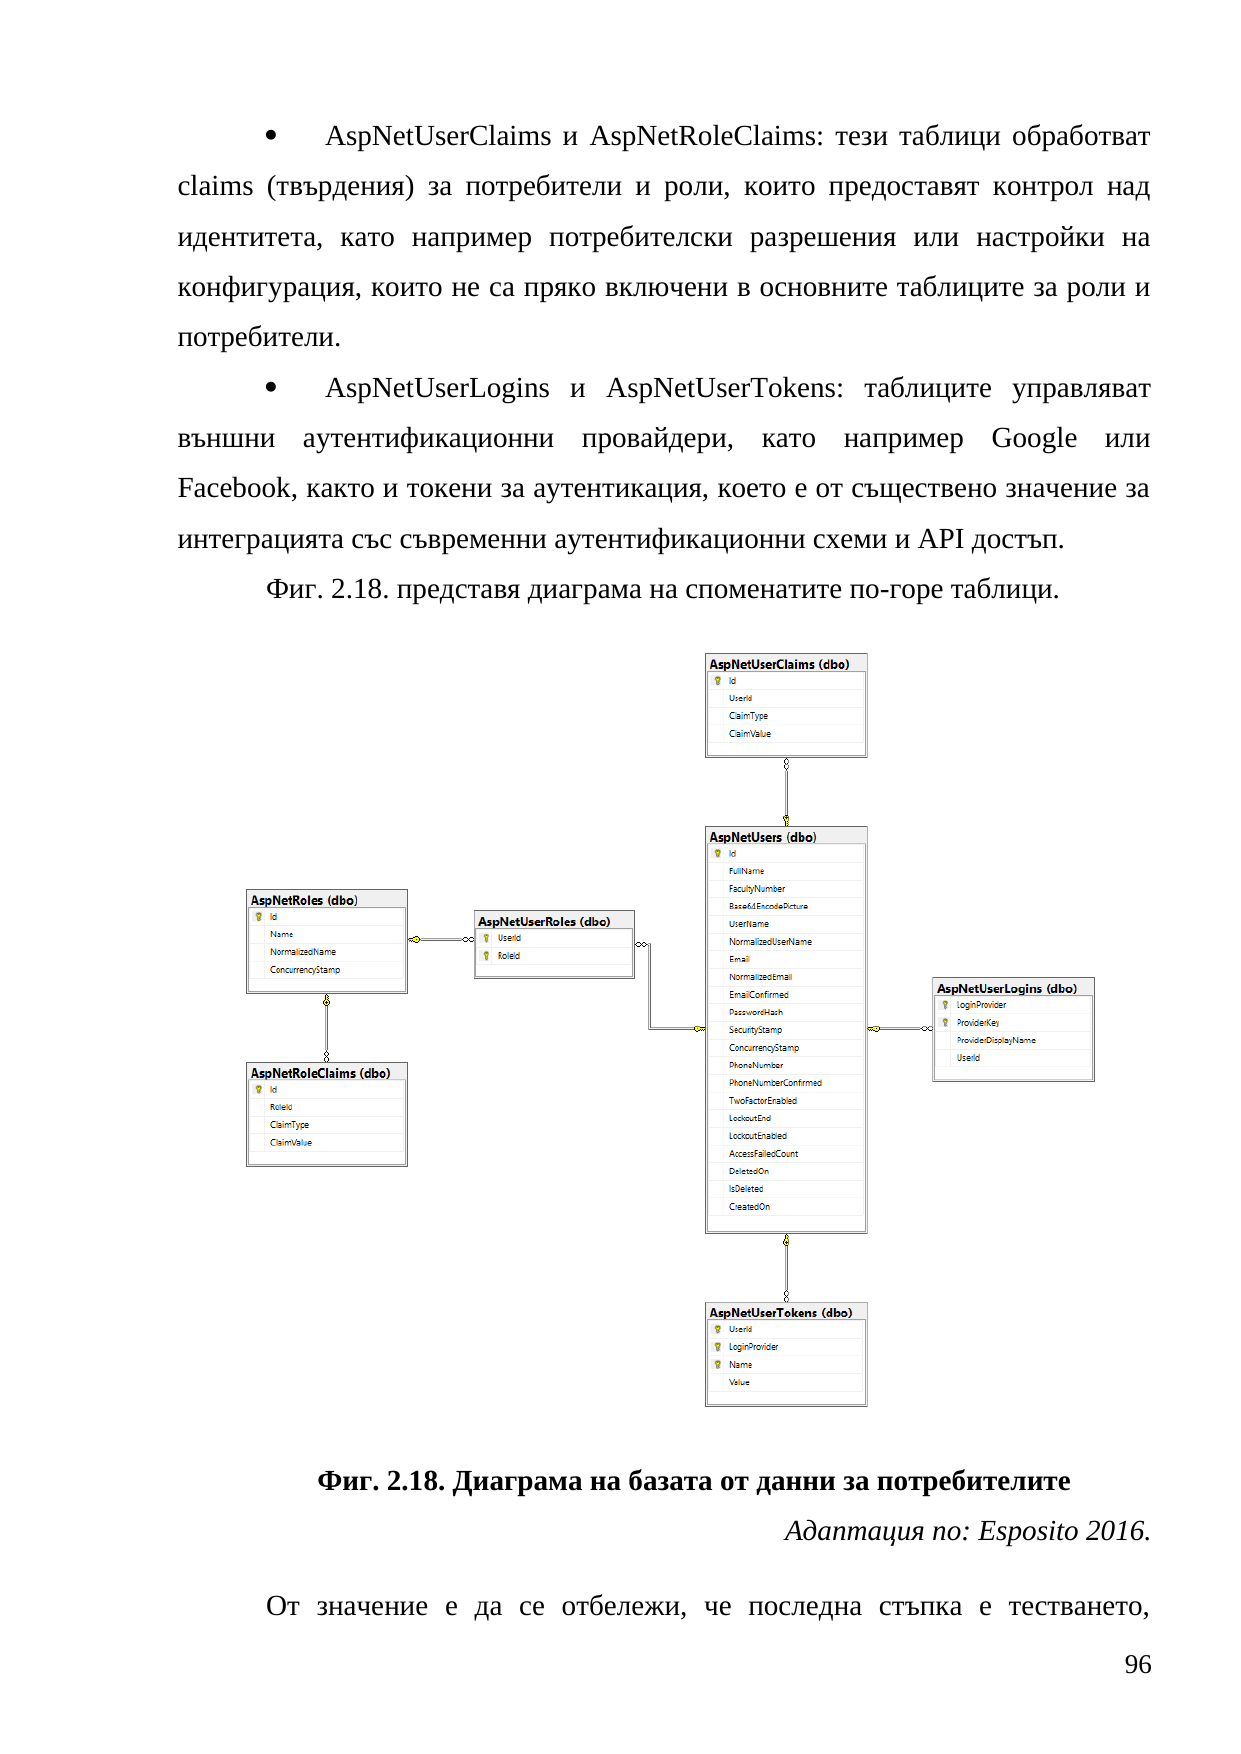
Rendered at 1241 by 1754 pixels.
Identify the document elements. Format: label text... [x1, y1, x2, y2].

text Фиг. 2.18. представя диаграма на споменатите по-горе таблици. [177, 571, 1152, 605]
text AspNetUserLogins и AspNetUserTokens: таблиците управляват външни аутентификационни провайдери, като например Google или Facebook, както и токени за аутентикация, което е от съществено значение за интеграцията със съвременни аутентификационни схеми и API достъп. [177, 370, 1152, 554]
title Фиг. 2.18. Диаграма на базата от данни за потребителите [177, 1463, 1152, 1496]
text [177, 1588, 1152, 1622]
text AspNetUserClaims и AspNetRoleClaims: тези таблици обработват claims (твърдения) за потребители и роли, които предоставят контрол над идентитета, като например потребителски разрешения или настройки на конфигурация, които не са пряко включени в основните таблиците за роли и потребители. [177, 118, 1152, 353]
title Адаптация по: Esposito 2016. [177, 1513, 1152, 1546]
picture [213, 646, 1116, 1421]
